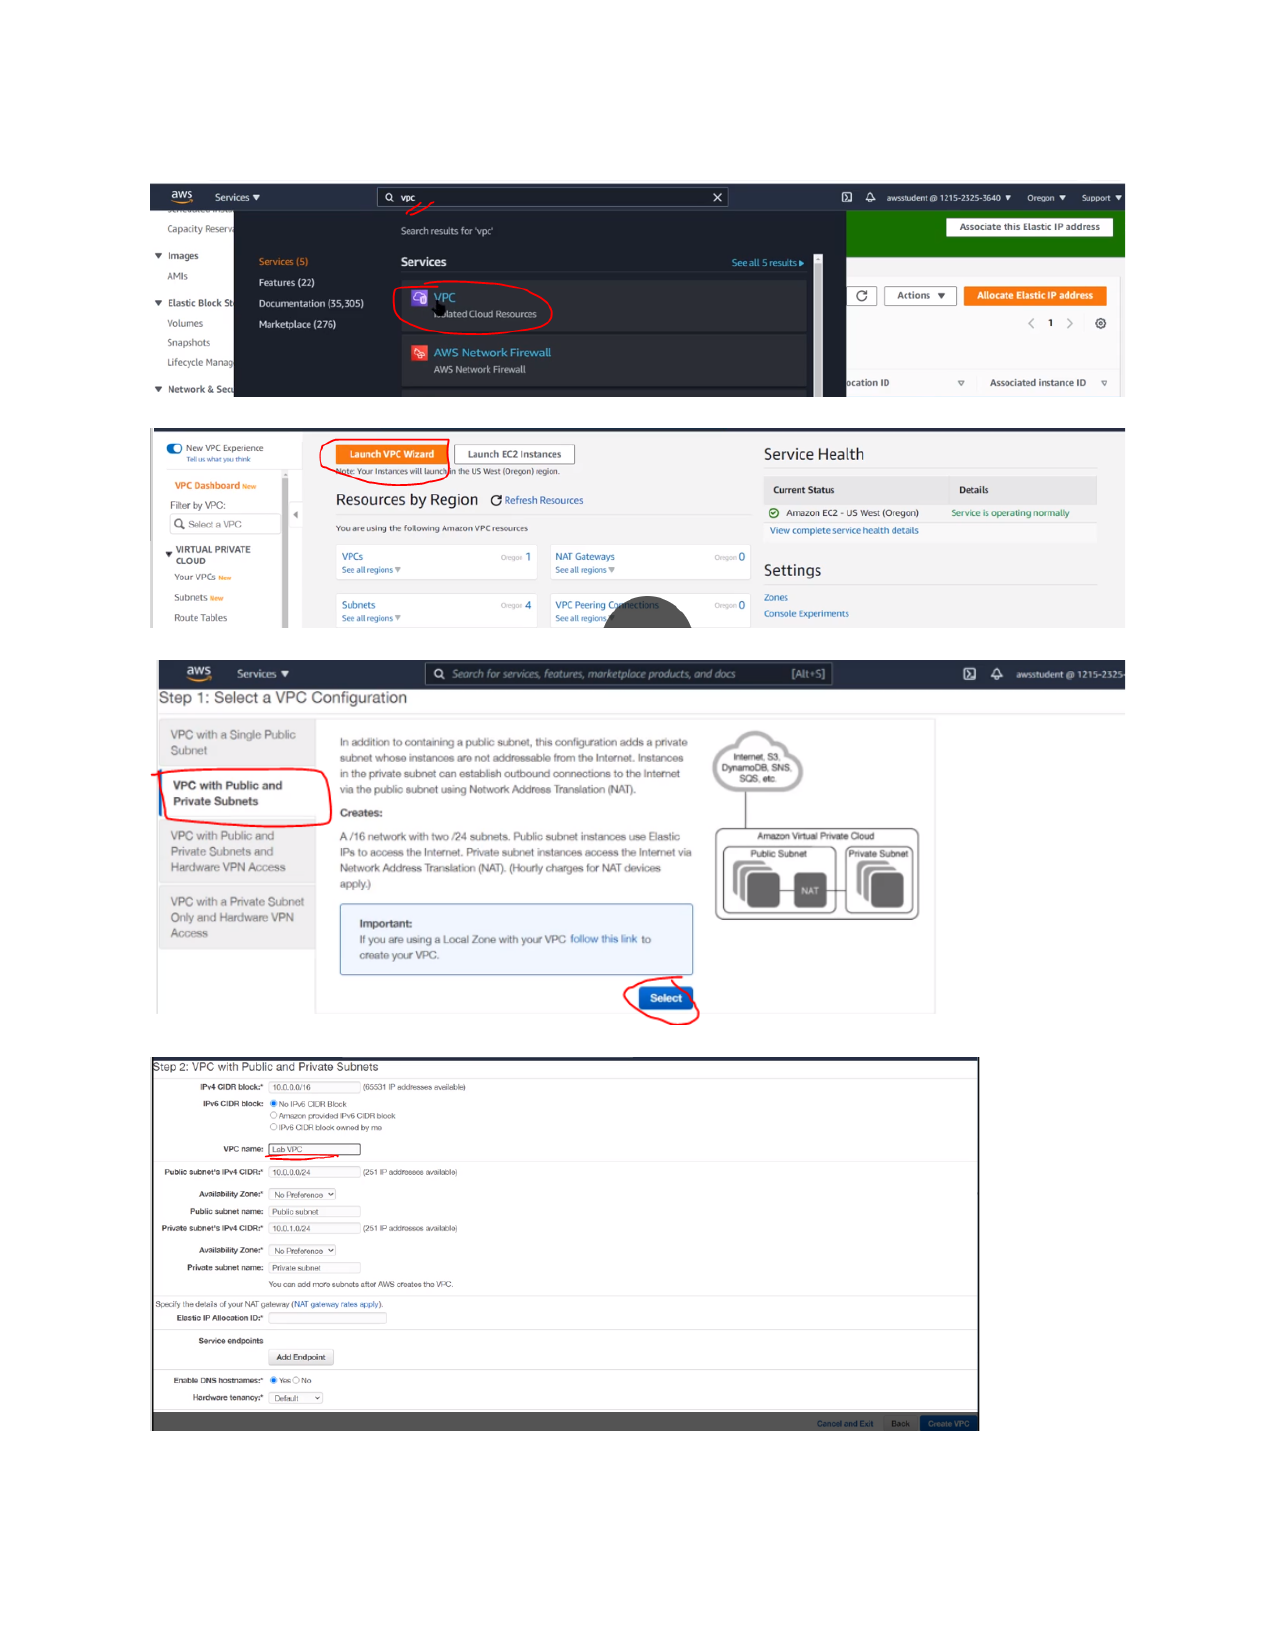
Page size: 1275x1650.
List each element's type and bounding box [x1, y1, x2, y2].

picture [150, 180, 1125, 397]
picture [150, 660, 1125, 1025]
picture [150, 1057, 980, 1431]
picture [150, 428, 1125, 628]
